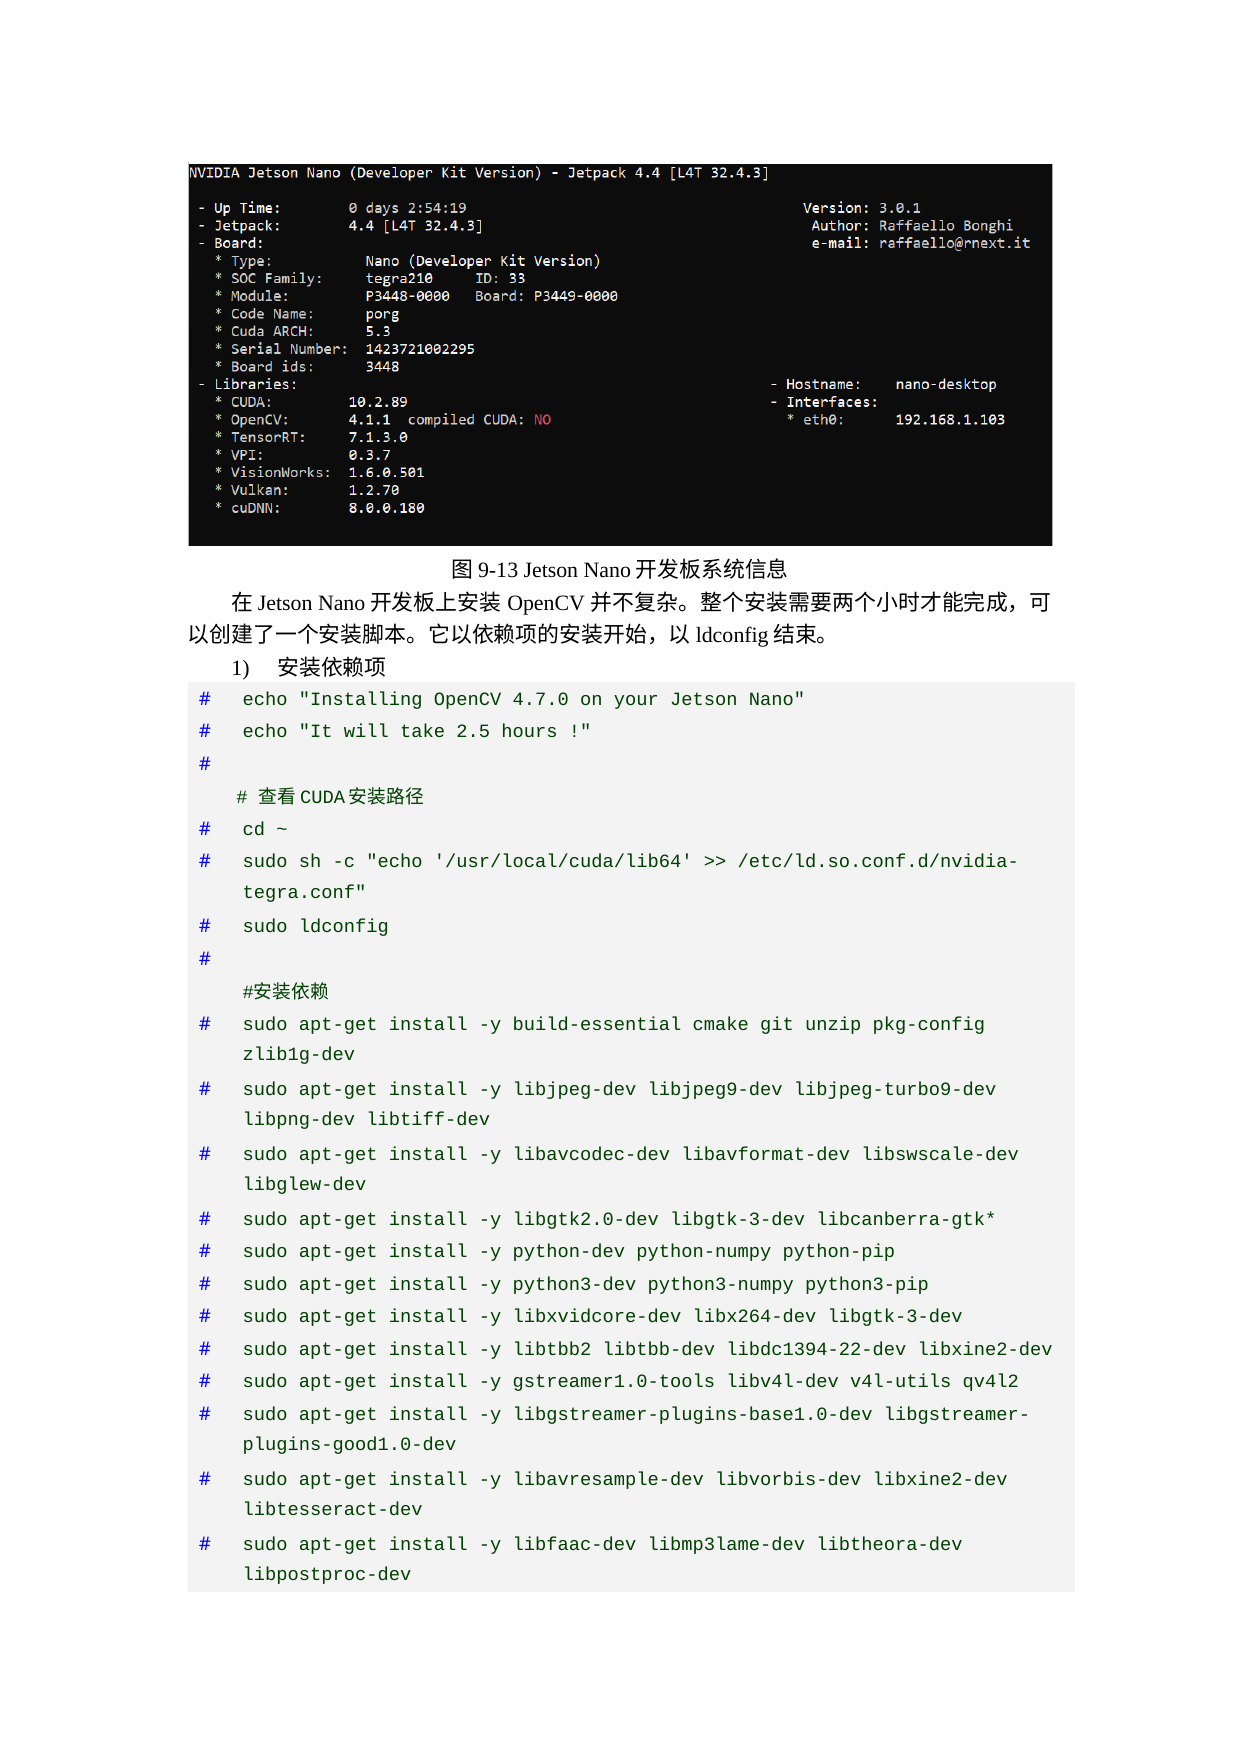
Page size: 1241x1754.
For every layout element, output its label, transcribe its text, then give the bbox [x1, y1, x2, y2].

picture [187, 162, 1053, 546]
text 图9-13 Jetson Nano开发板系统信息 [187, 552, 1053, 584]
list 安装依赖项 [231, 649, 1053, 682]
text 在Jetson Nano开发板上安装 OpenCV 并不复杂。整个安装需要两个小时才能完成，可以创建了一个安装脚本。它以依赖项的安装开始，以 ldconfig结束。 [187, 584, 1053, 649]
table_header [188, 682, 1075, 1592]
